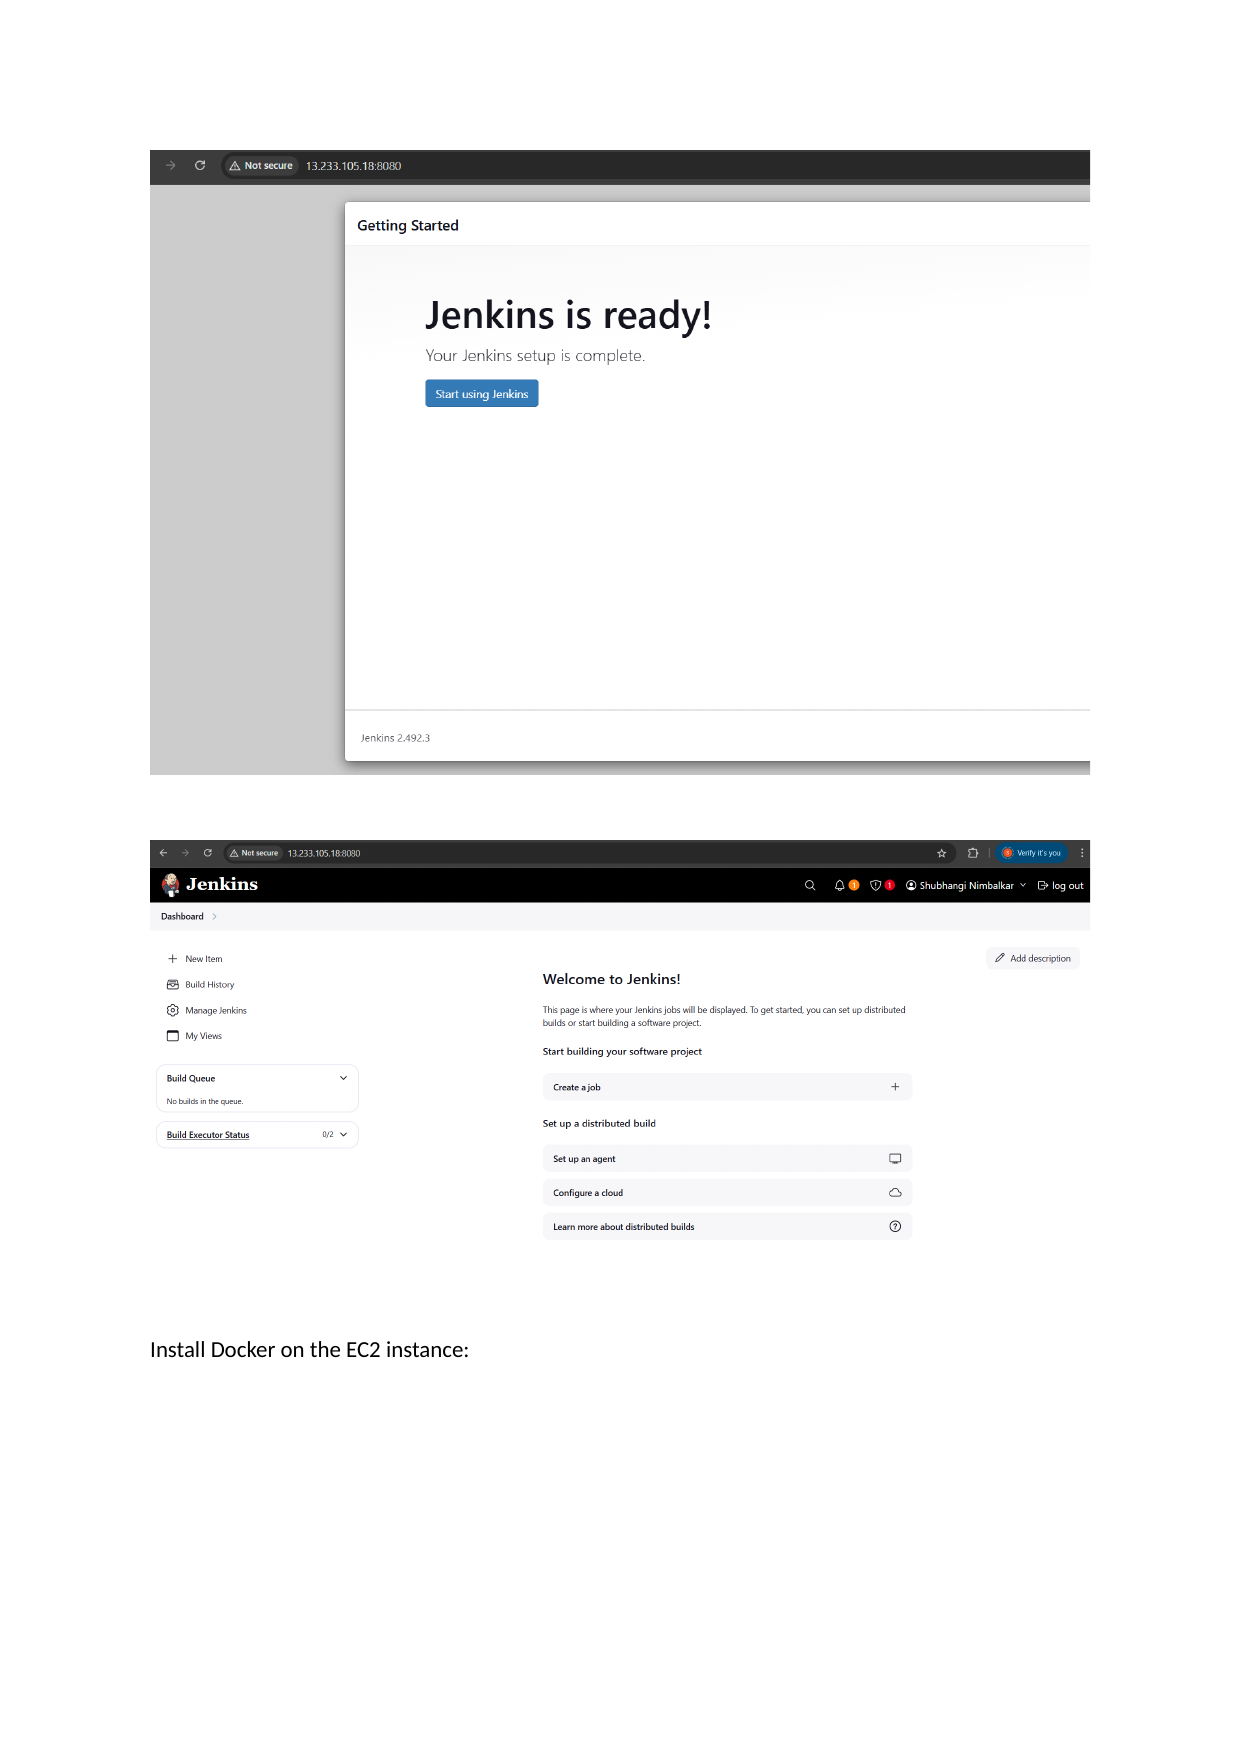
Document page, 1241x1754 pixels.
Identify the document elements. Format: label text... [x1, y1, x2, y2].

picture [150, 840, 1091, 1270]
picture [150, 150, 1091, 775]
text Install Docker on the EC2 instance: [150, 1335, 1090, 1363]
